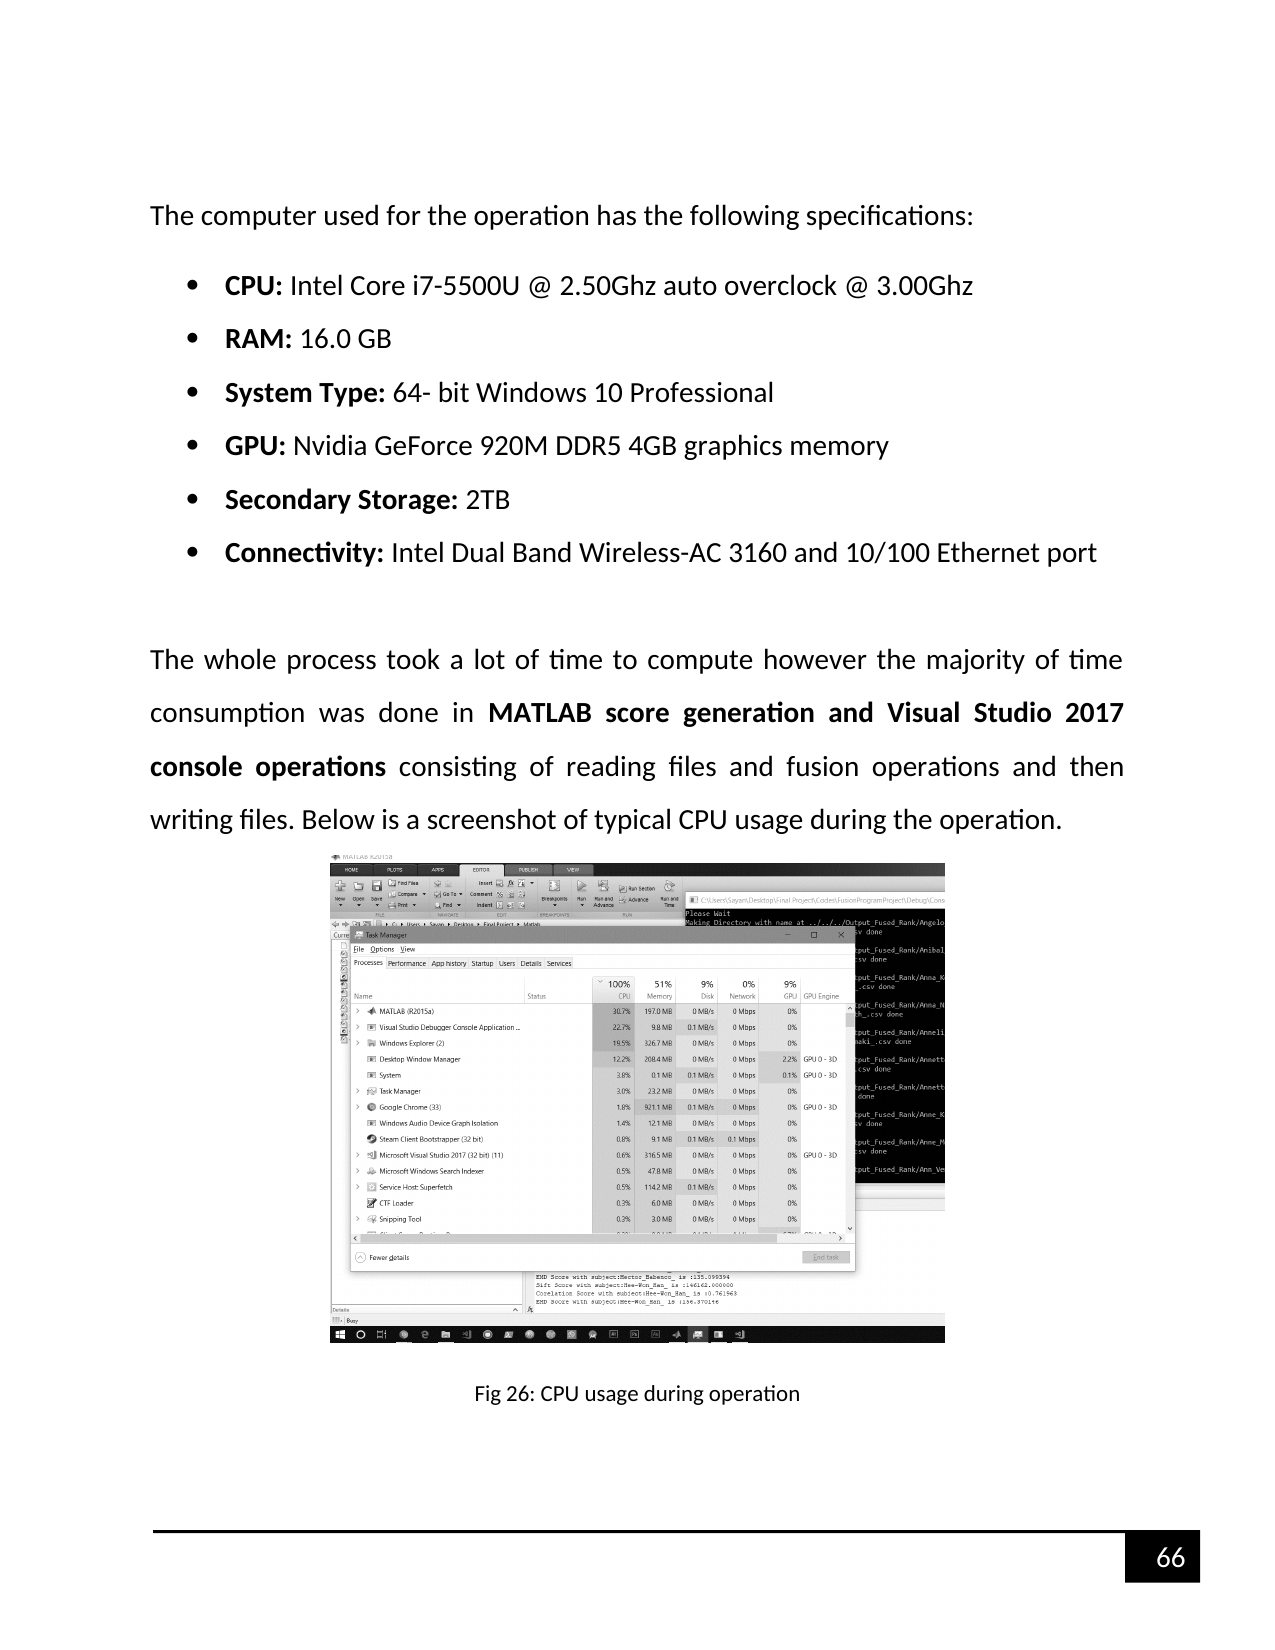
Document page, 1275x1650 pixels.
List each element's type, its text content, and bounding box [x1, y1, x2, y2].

picture [330, 855, 945, 1343]
list RAM: 16.0 GB [187, 320, 1125, 356]
list Connectivity: Intel Dual Band Wireless-AC 3160 and 10/100 Ethernet port [187, 534, 1125, 570]
text The computer used for the operation has the following specifications: [150, 197, 1125, 232]
list CPU: Intel Core i7-5500U @ 2.50Ghz auto overclock @ 3.00Ghz [187, 267, 1125, 303]
list The whole process took a lot of time to compute however the majority of time consumption was done in MATLAB score generation and Visual Studio 2017 console operations consisting of reading files and fusion operations and then writing files. Below is a screenshot of typical CPU usage during the operation. [150, 641, 1125, 837]
list GPU: Nvidia GeForce 920M DDR5 4GB graphics memory [187, 427, 1125, 463]
list Secondary Storage: 2TB [187, 481, 1125, 516]
list System Type: 64- bit Windows 10 Professional [187, 374, 1125, 409]
